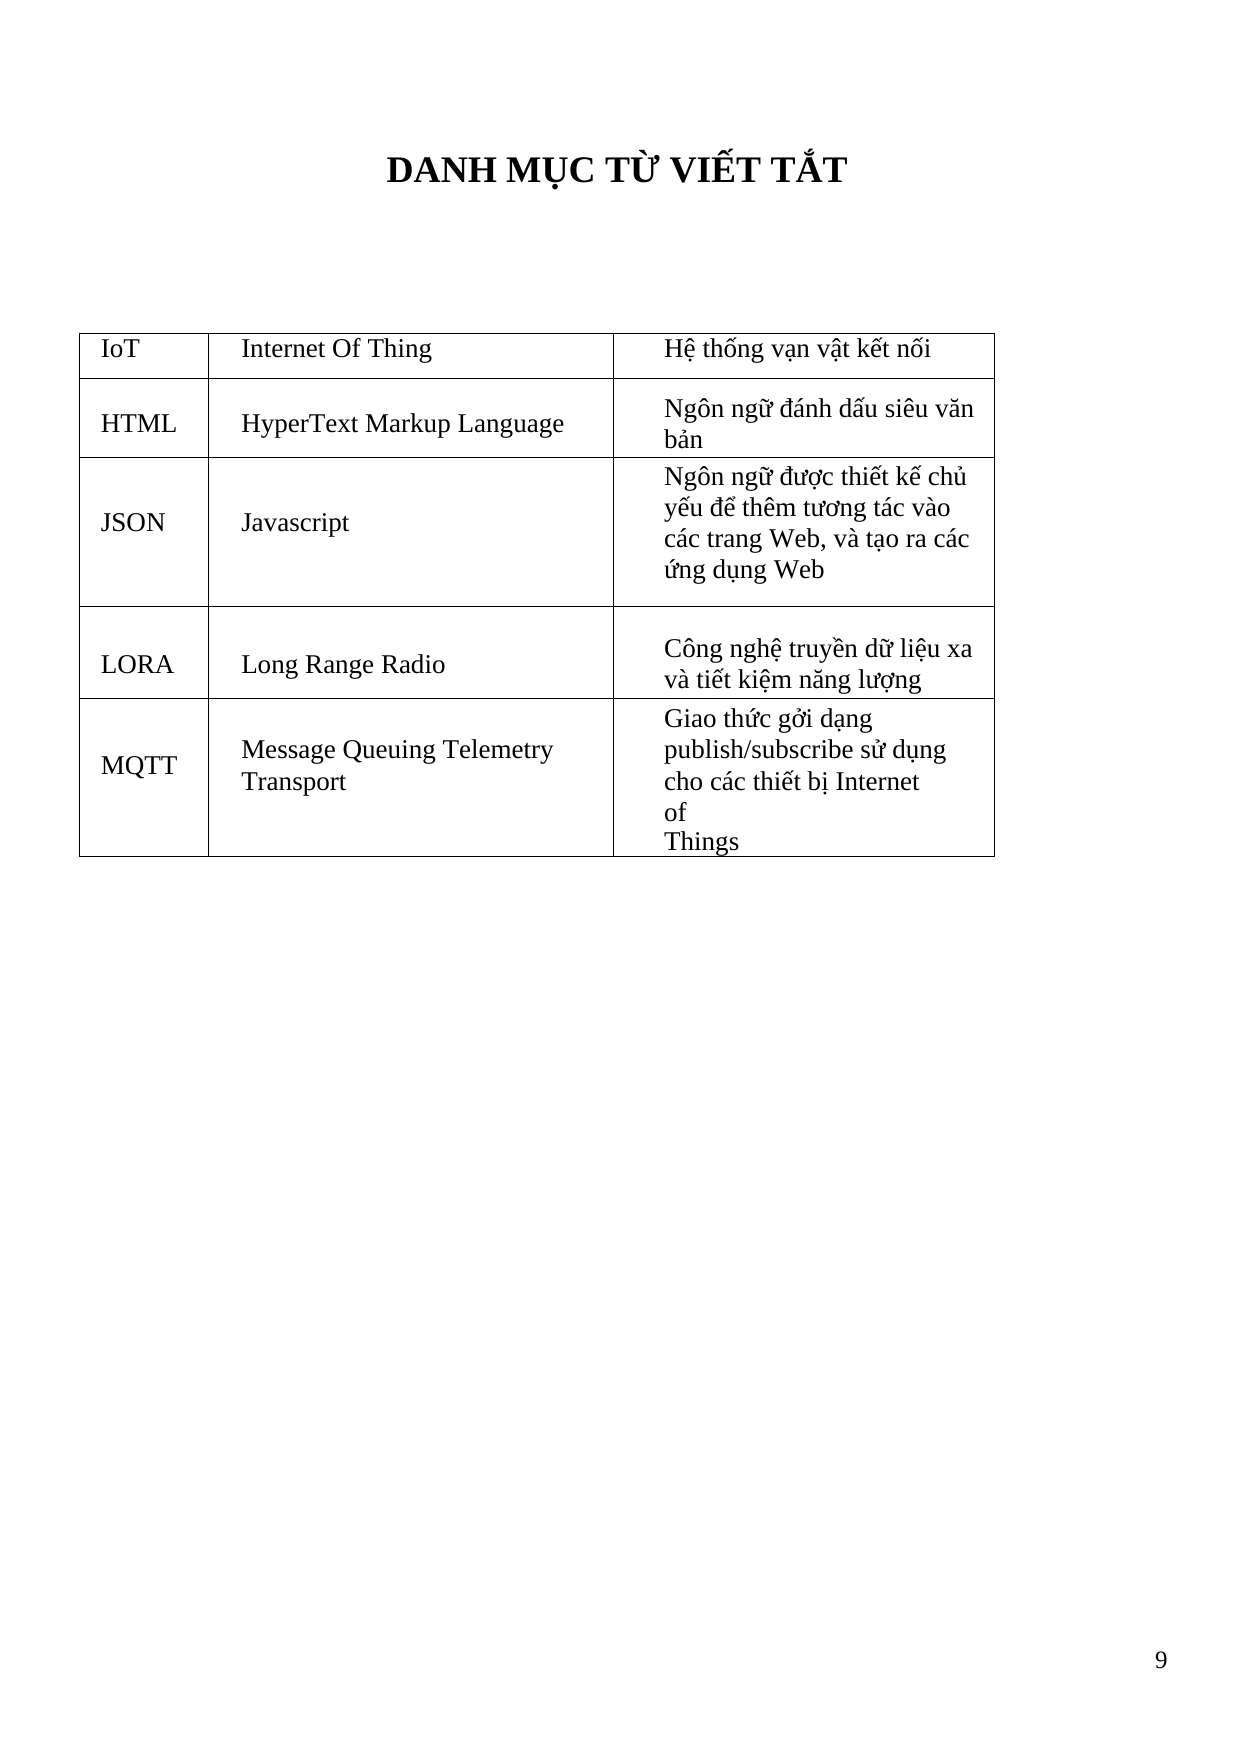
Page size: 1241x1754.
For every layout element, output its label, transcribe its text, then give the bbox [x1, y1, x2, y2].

table_header Hệ thống vạn vật kết nối [614, 334, 994, 377]
table_cell Ngôn ngữ được thiết kế chủ yếu để thêm tương tác vào các trang Web, và tạo ra các ứng dụng Web [614, 458, 994, 606]
table_cell LORA [80, 607, 208, 698]
table_cell Javascript [209, 458, 613, 606]
table_header IoT [80, 334, 208, 377]
table_cell Công nghệ truyền dữ liệu xa và tiết kiệm năng lượng [614, 607, 994, 698]
table_cell MQTT [80, 699, 208, 856]
table_cell Message Queuing Telemetry Transport [209, 699, 613, 856]
table_cell Long Range Radio [209, 607, 613, 698]
table_cell HyperText Markup Language [209, 379, 613, 457]
table_cell JSON [80, 458, 208, 606]
table_header Internet Of Thing [209, 334, 613, 377]
table_cell Ngôn ngữ đánh dấu siêu văn bản [614, 379, 994, 457]
table_cell HTML [80, 379, 208, 457]
subtitle DANH MỤC TỪ VIẾT TẮT [67, 147, 1167, 190]
table_cell Giao thức gởi dạng publish/subscribe sử dụng cho các thiết bị Internet of Things [614, 699, 994, 856]
